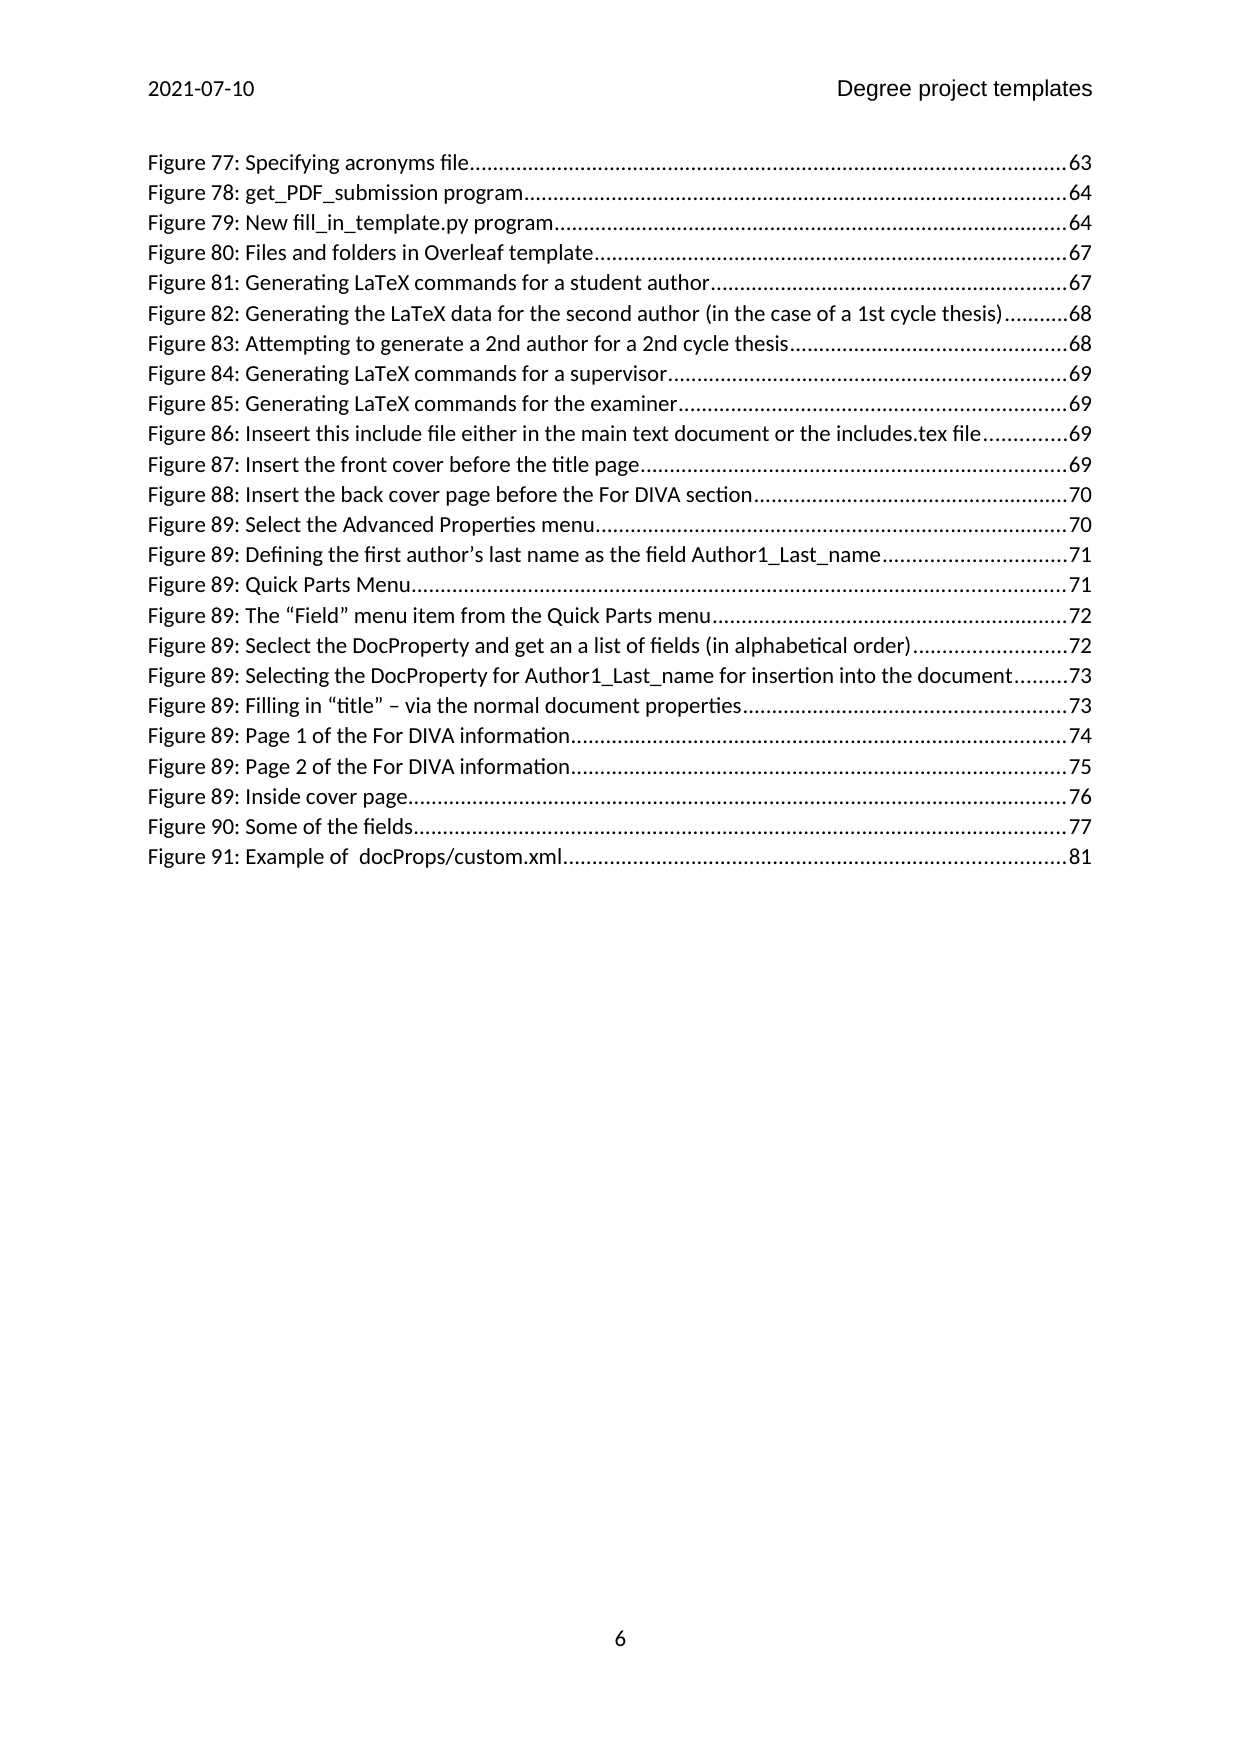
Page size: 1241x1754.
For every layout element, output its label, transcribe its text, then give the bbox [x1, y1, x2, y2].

text Figure 89: Page 2 of the For DIVA information 75 [148, 752, 1093, 780]
text Figure 91: Example of docProps/custom.xml 81 [148, 842, 1093, 870]
text Figure 89: Filling in “title” – via the normal document properties 73 [148, 691, 1093, 719]
text Figure 90: Some of the fields 77 [148, 812, 1093, 840]
text Figure 78: get_PDF_submission program 64 [148, 178, 1093, 206]
text Figure 85: Generating LaTeX commands for the examiner 69 [148, 389, 1093, 417]
text Figure 84: Generating LaTeX commands for a supervisor 69 [148, 359, 1093, 387]
text Figure 89: Select the Advanced Properties menu 70 [148, 510, 1093, 538]
text Figure 89: Defining the first author’s last name as the field Author1_Last_name 71 [148, 540, 1093, 568]
text Figure 89: Quick Parts Menu 71 [148, 571, 1093, 598]
text Figure 88: Insert the back cover page before the For DIVA section 70 [148, 480, 1093, 508]
text Figure 80: Files and folders in Overleaf template 67 [148, 238, 1093, 266]
text Figure 87: Insert the front cover before the title page 69 [148, 450, 1093, 478]
text Figure 83: Attempting to generate a 2nd author for a 2nd cycle thesis 68 [148, 329, 1093, 357]
text Figure 89: Selecting the DocProperty for Author1_Last_name for insertion into the document 73 [148, 661, 1093, 689]
text Figure 77: Specifying acronyms file 63 [148, 148, 1093, 176]
text Figure 79: New fill_in_template.py program 64 [148, 208, 1093, 236]
text Figure 82: Generating the LaTeX data for the second author (in the case of a 1st cycle thesis) 68 [148, 299, 1093, 327]
text Figure 86: Inseert this include file either in the main text document or the includes.tex file 69 [148, 419, 1093, 447]
text Figure 89: Inside cover page 76 [148, 782, 1093, 810]
text Figure 89: Seclect the DocProperty and get an a list of fields (in alphabetical order) 72 [148, 631, 1093, 659]
text Figure 89: The “Field” menu item from the Quick Parts menu 72 [148, 601, 1093, 629]
text Figure 89: Page 1 of the For DIVA information 74 [148, 722, 1093, 749]
text Figure 81: Generating LaTeX commands for a student author 67 [148, 268, 1093, 296]
